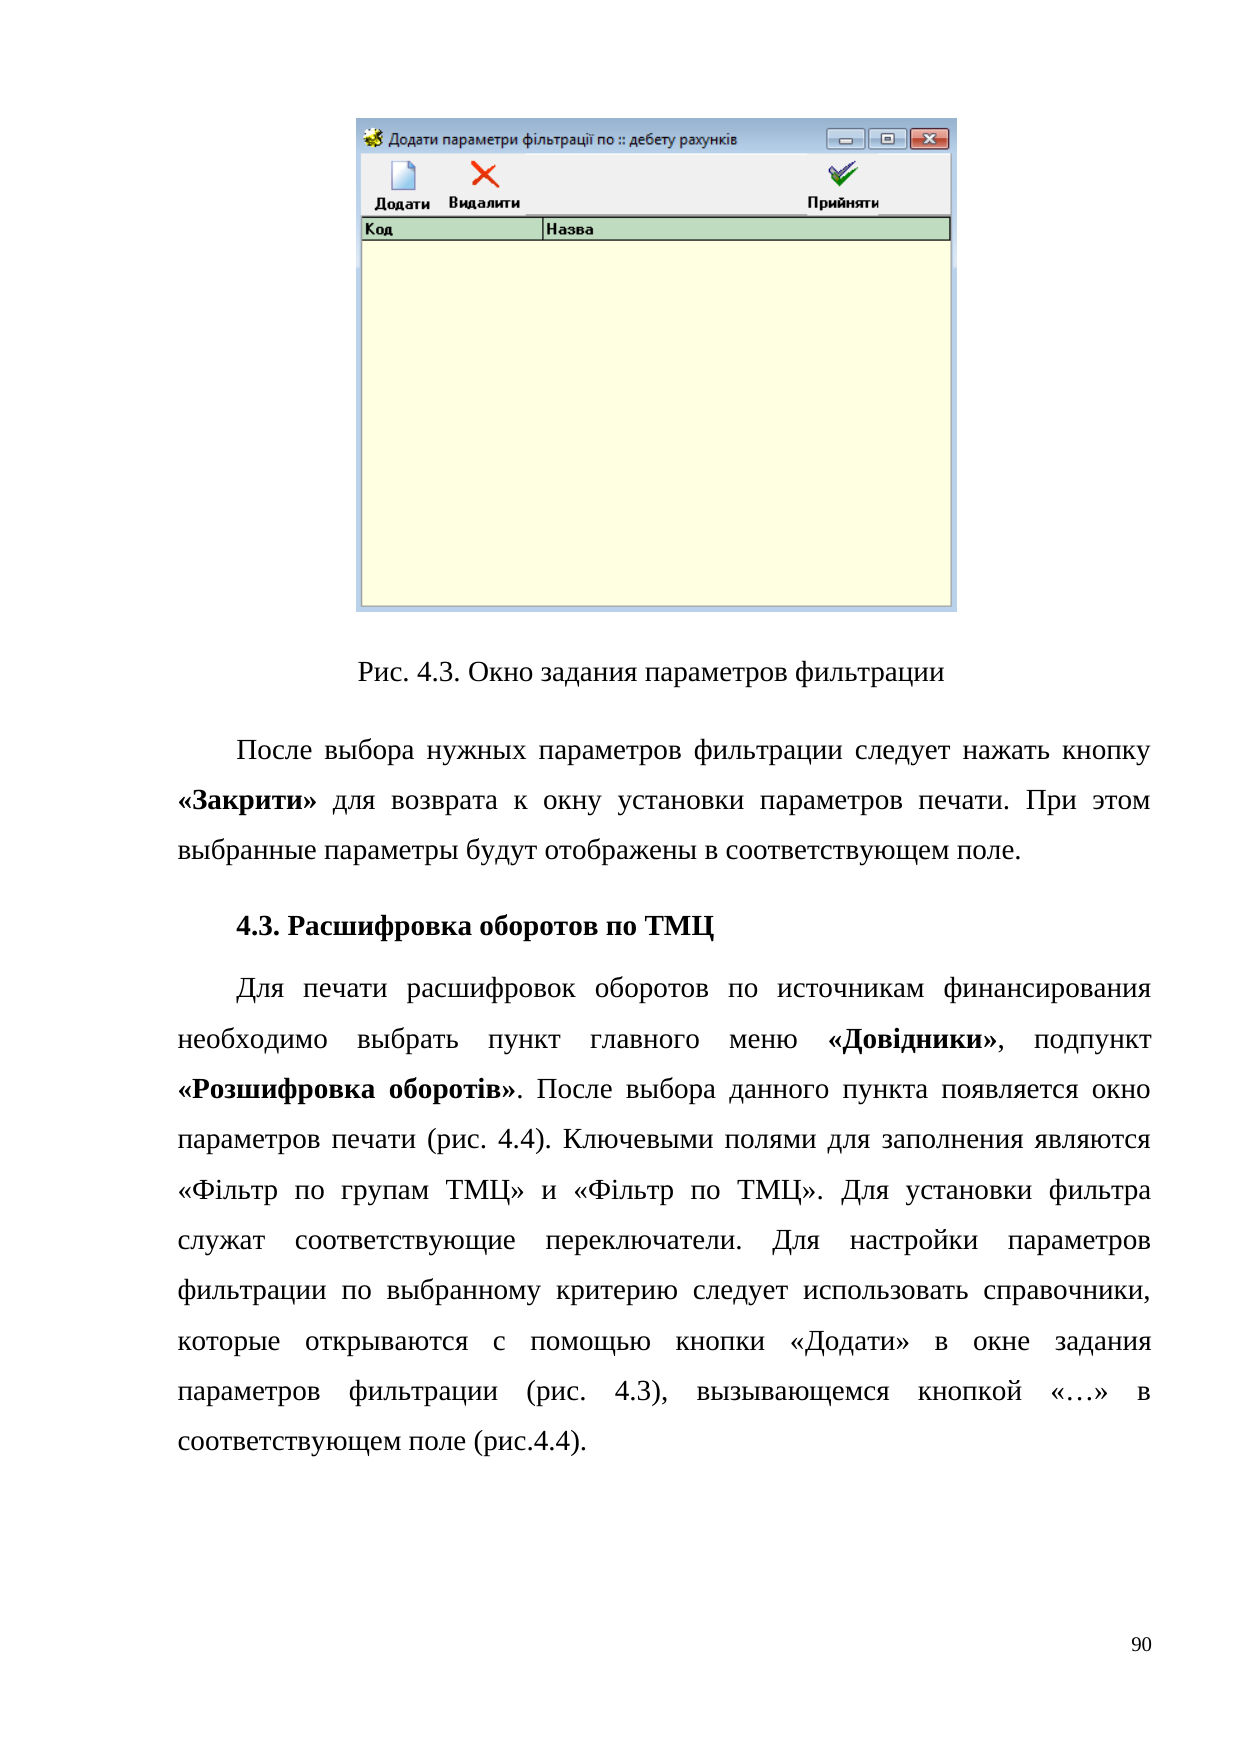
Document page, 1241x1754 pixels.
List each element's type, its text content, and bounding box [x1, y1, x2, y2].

text Для печати расшифровок оборотов по источникам финансирования необходимо выбрать пункт главного меню «Довідники», подпункт «Розшифровка оборотів». После выбора данного пункта появляется окно параметров печати (рис. 4.4). Ключевыми полями для заполнения являются «Фільтр по групам ТМЦ» и «Фільтр по ТМЦ». Для установки фильтра служат соответствующие переключатели. Для настройки параметров фильтрации по выбранному критерию следует использовать справочники, которые открываются с помощью кнопки «Додати» в окне задания параметров фильтрации (рис. 4.3), вызывающемся кнопкой «…» в соответствующем поле (рис.4.4). [177, 971, 1152, 1457]
text После выбора нужных параметров фильтрации следует нажать кнопку «Закрити» для возврата к окну установки параметров печати. При этом выбранные параметры будут отображены в соответствующем поле. [177, 732, 1152, 866]
subtitle 4.3. Расшифровка оборотов по ТМЦ [236, 908, 1152, 941]
picture [356, 118, 957, 612]
